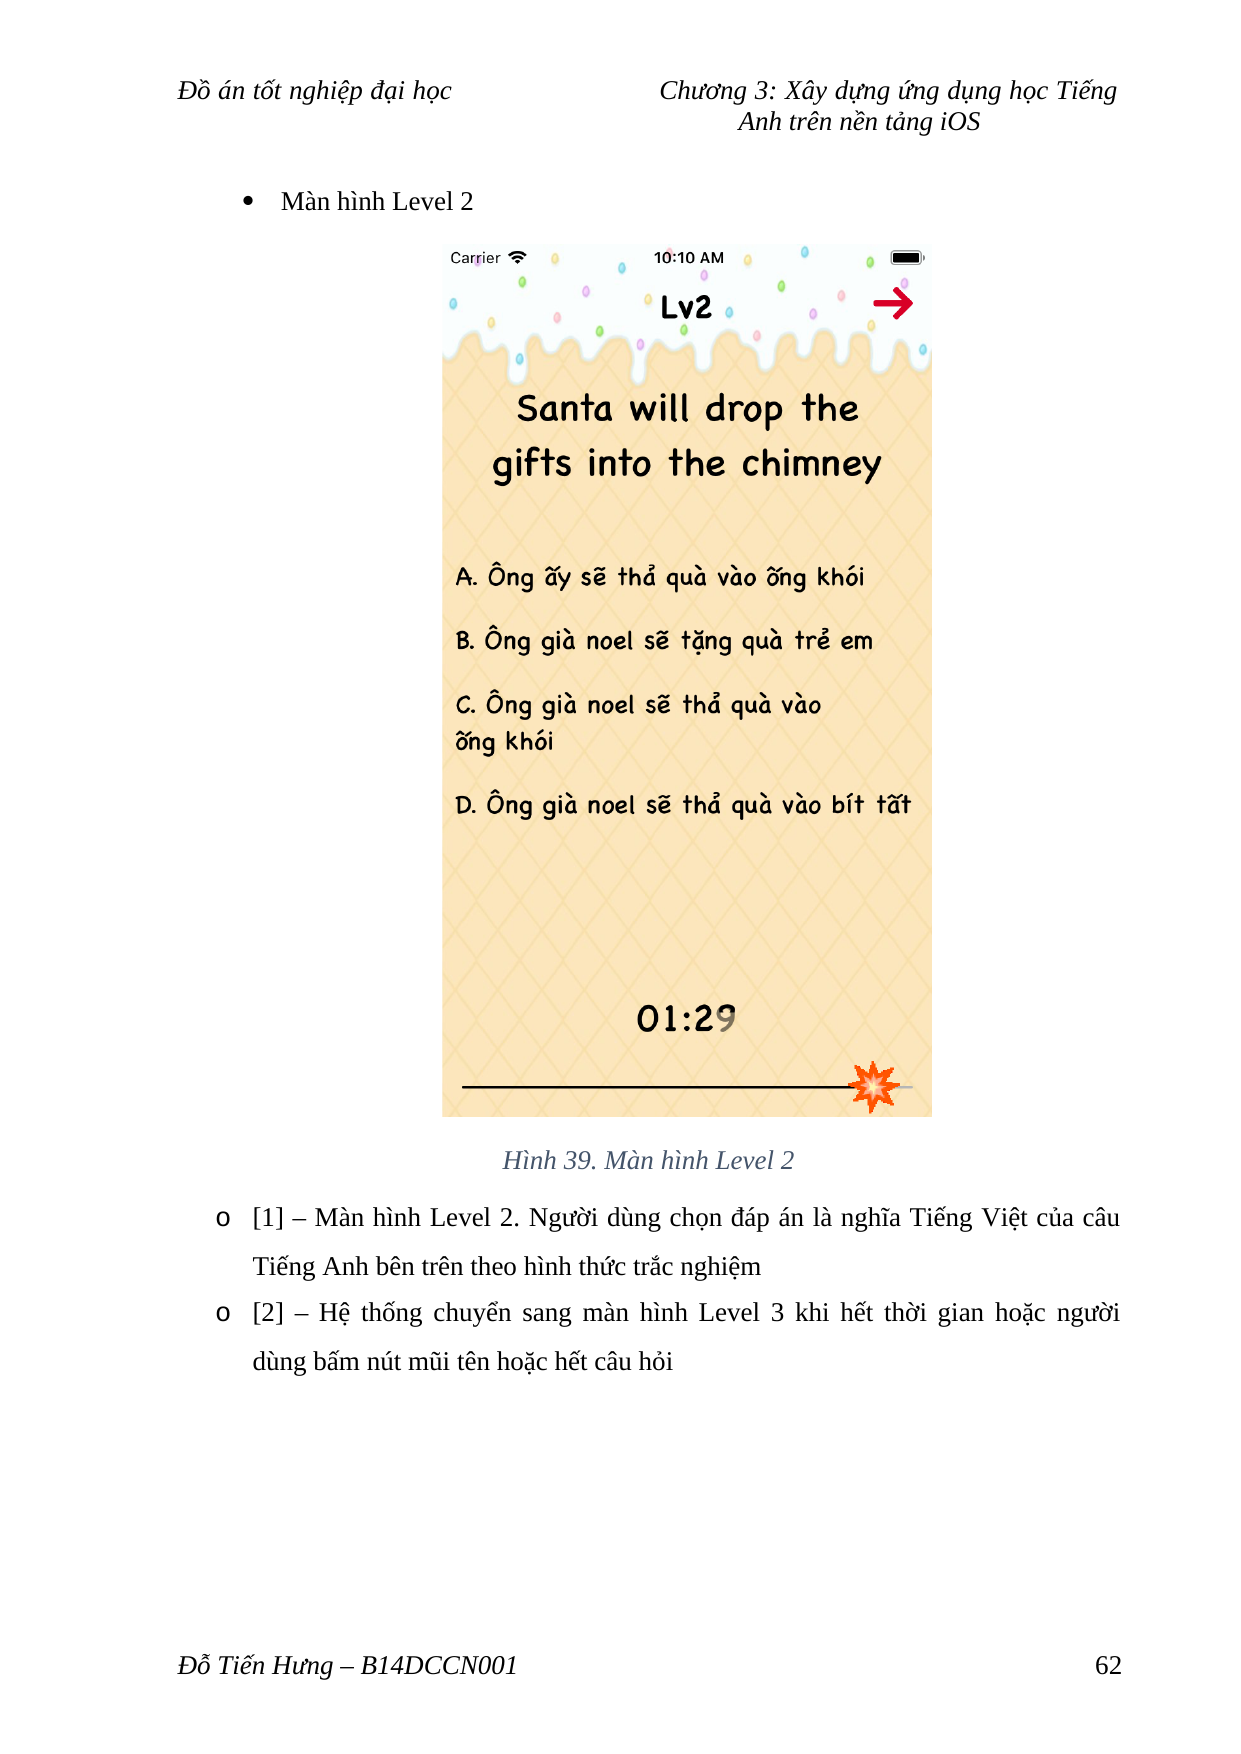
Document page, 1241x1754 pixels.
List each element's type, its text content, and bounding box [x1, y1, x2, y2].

list [1] – Màn hình Level 2. Người dùng chọn đáp án là nghĩa Tiếng Việt của câu Tiếng Anh bên trên theo hình thức trắc nghiệm [215, 1201, 1122, 1281]
list Màn hình Level 2 [243, 185, 1122, 216]
list [2] – Hệ thống chuyển sang màn hình Level 3 khi hết thời gian hoặc người dùng bấm nút mũi tên hoặc hết câu hỏi [215, 1296, 1122, 1376]
text Hình 39. Màn hình Level 2 [177, 1144, 1122, 1176]
picture [442, 244, 932, 1117]
